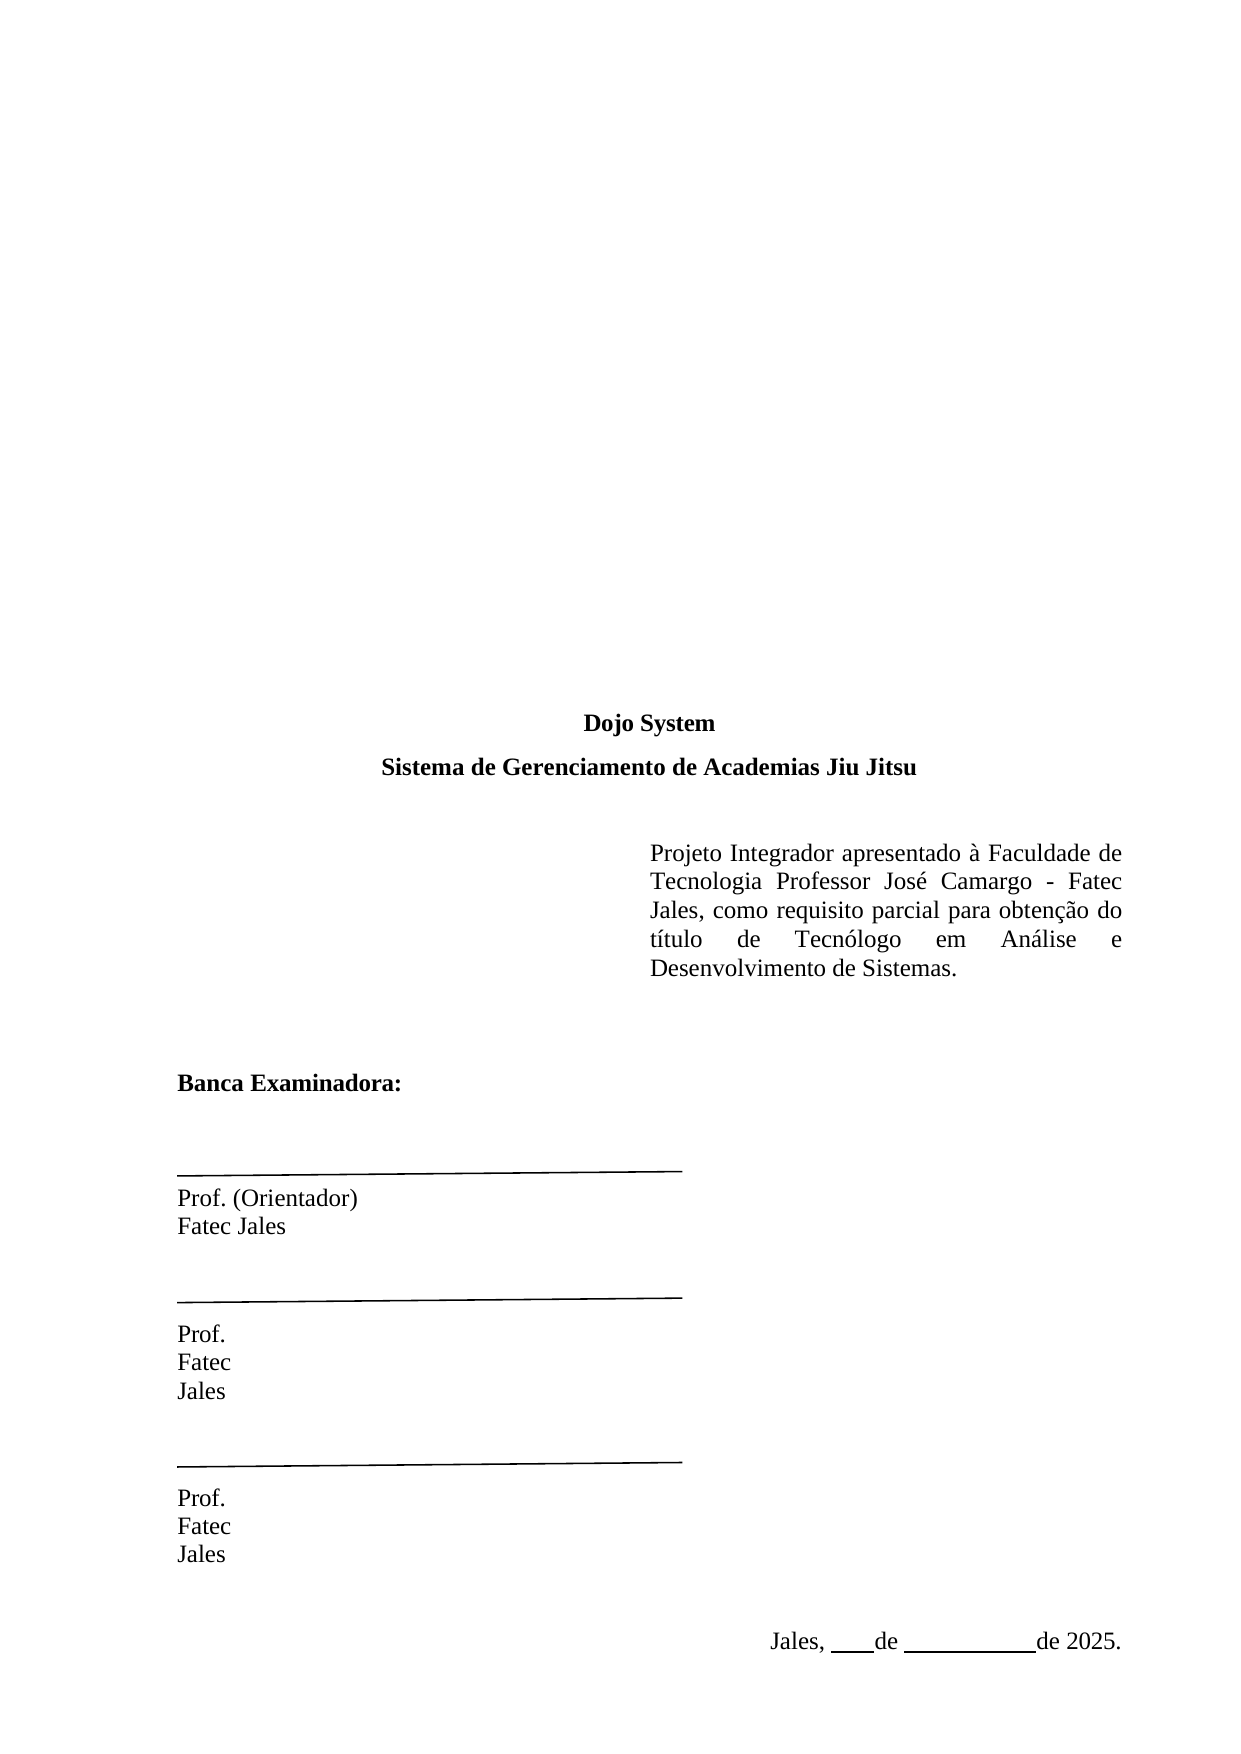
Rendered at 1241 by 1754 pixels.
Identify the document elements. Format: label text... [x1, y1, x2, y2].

text Prof. Fatec Jales [177, 1484, 286, 1568]
subtitle Banca Examinadora: [177, 1068, 1152, 1097]
subtitle Dojo System [162, 708, 1136, 737]
subtitle Sistema de Gerenciamento de Academias Jiu Jitsu [162, 752, 1136, 780]
text Jales, de de 2025. [770, 1626, 1152, 1655]
text Prof. (Orientador) Fatec Jales [177, 1176, 408, 1240]
text Projeto Integrador apresentado à Faculdade de Tecnologia Professor José Camargo - Fatec Jales, como requisito parcial para obtenção do título de Tecnólogo em Análise e Desenvolvimento de Sistemas. [650, 838, 1122, 981]
text Prof. Fatec Jales [177, 1319, 286, 1405]
